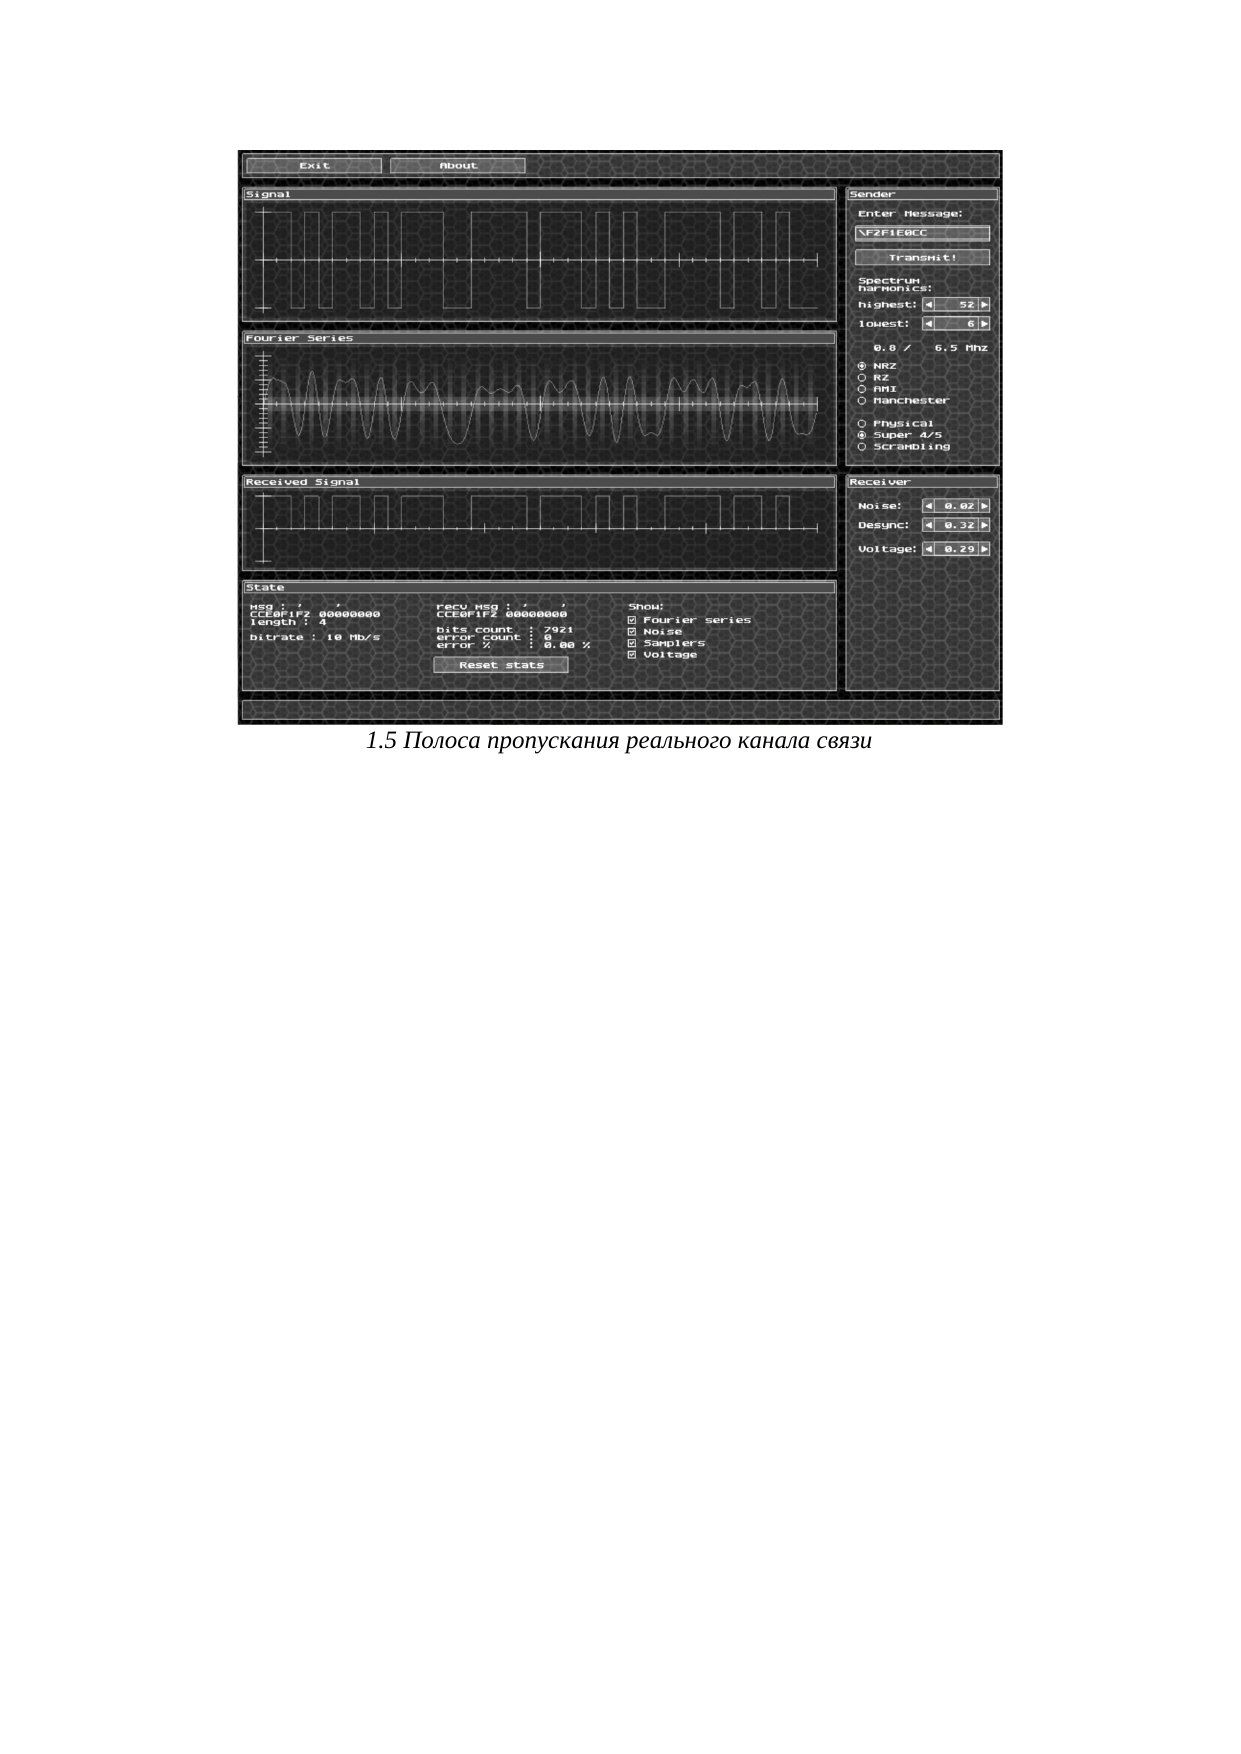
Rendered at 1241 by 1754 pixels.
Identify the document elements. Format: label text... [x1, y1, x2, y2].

text 1.5 Полоса пропускания реального канала связи [150, 725, 1090, 754]
picture [237, 150, 1003, 725]
